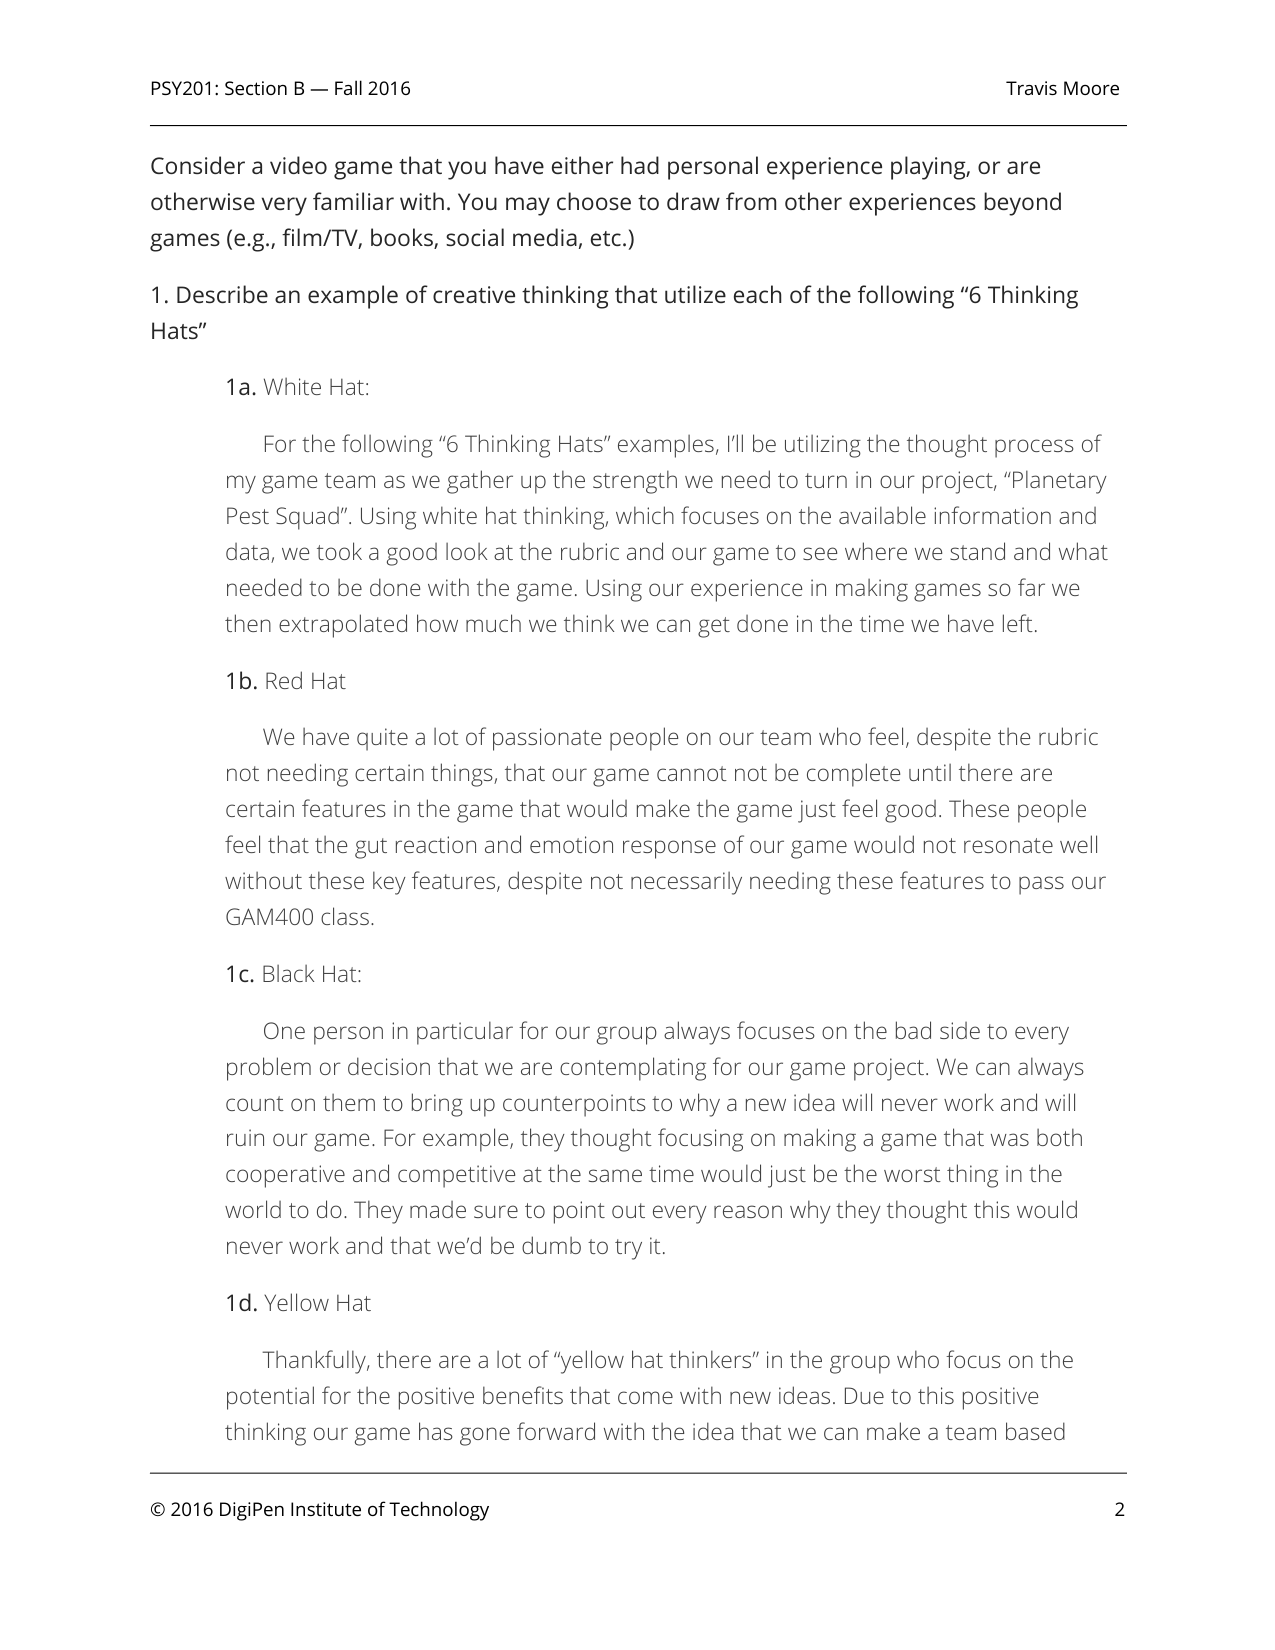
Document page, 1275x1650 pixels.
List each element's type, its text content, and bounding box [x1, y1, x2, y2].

text 1c. Black Hat: [225, 958, 1125, 989]
text We have quite a lot of passionate people on our team who feel, despite the rubric not needing certain things, that our game cannot not be complete until there are certain features in the game that would make the game just feel good. These people feel that the gut reaction and emotion response of our game would not resonate well without these key features, despite not necessarily needing these features to pass our GAM400 class. [225, 721, 1125, 932]
text 1a. White Hat: [225, 371, 1125, 403]
text Consider a video game that you have either had personal experience playing, or are otherwise very familiar with. You may choose to draw from other experiences beyond games (e.g., film/TV, books, social media, etc.) [150, 150, 1125, 253]
text 1b. Red Hat [225, 664, 1125, 696]
text One person in particular for our group always focuses on the bad side to every problem or decision that we are contemplating for our game project. We can always count on them to bring up counterpoints to why a new idea will never work and will ruin our game. For example, they thought focusing on making a game that was both cooperative and competitive at the same time would just be the worst thing in the world to do. They made sure to point out every reason why they thought this would never work and that we’d be dumb to try it. [225, 1014, 1125, 1261]
text 1d. Yellow Hat [225, 1287, 1125, 1318]
text For the following “6 Thinking Hats” examples, I’ll be utilizing the thought process of my game team as we gather up the strength we need to turn in our project, “Planetary Pest Squad”. Using white hat thinking, which focuses on the available information and data, we took a good look at the rubric and our game to see where we stand and what needed to be done with the game. Using our experience in making games so far we then extrapolated how much we think we can get done in the time we have left. [225, 428, 1125, 639]
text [225, 1344, 1125, 1447]
text 1. Describe an example of creative thinking that utilize each of the following “6 Thinking Hats” [150, 279, 1125, 346]
